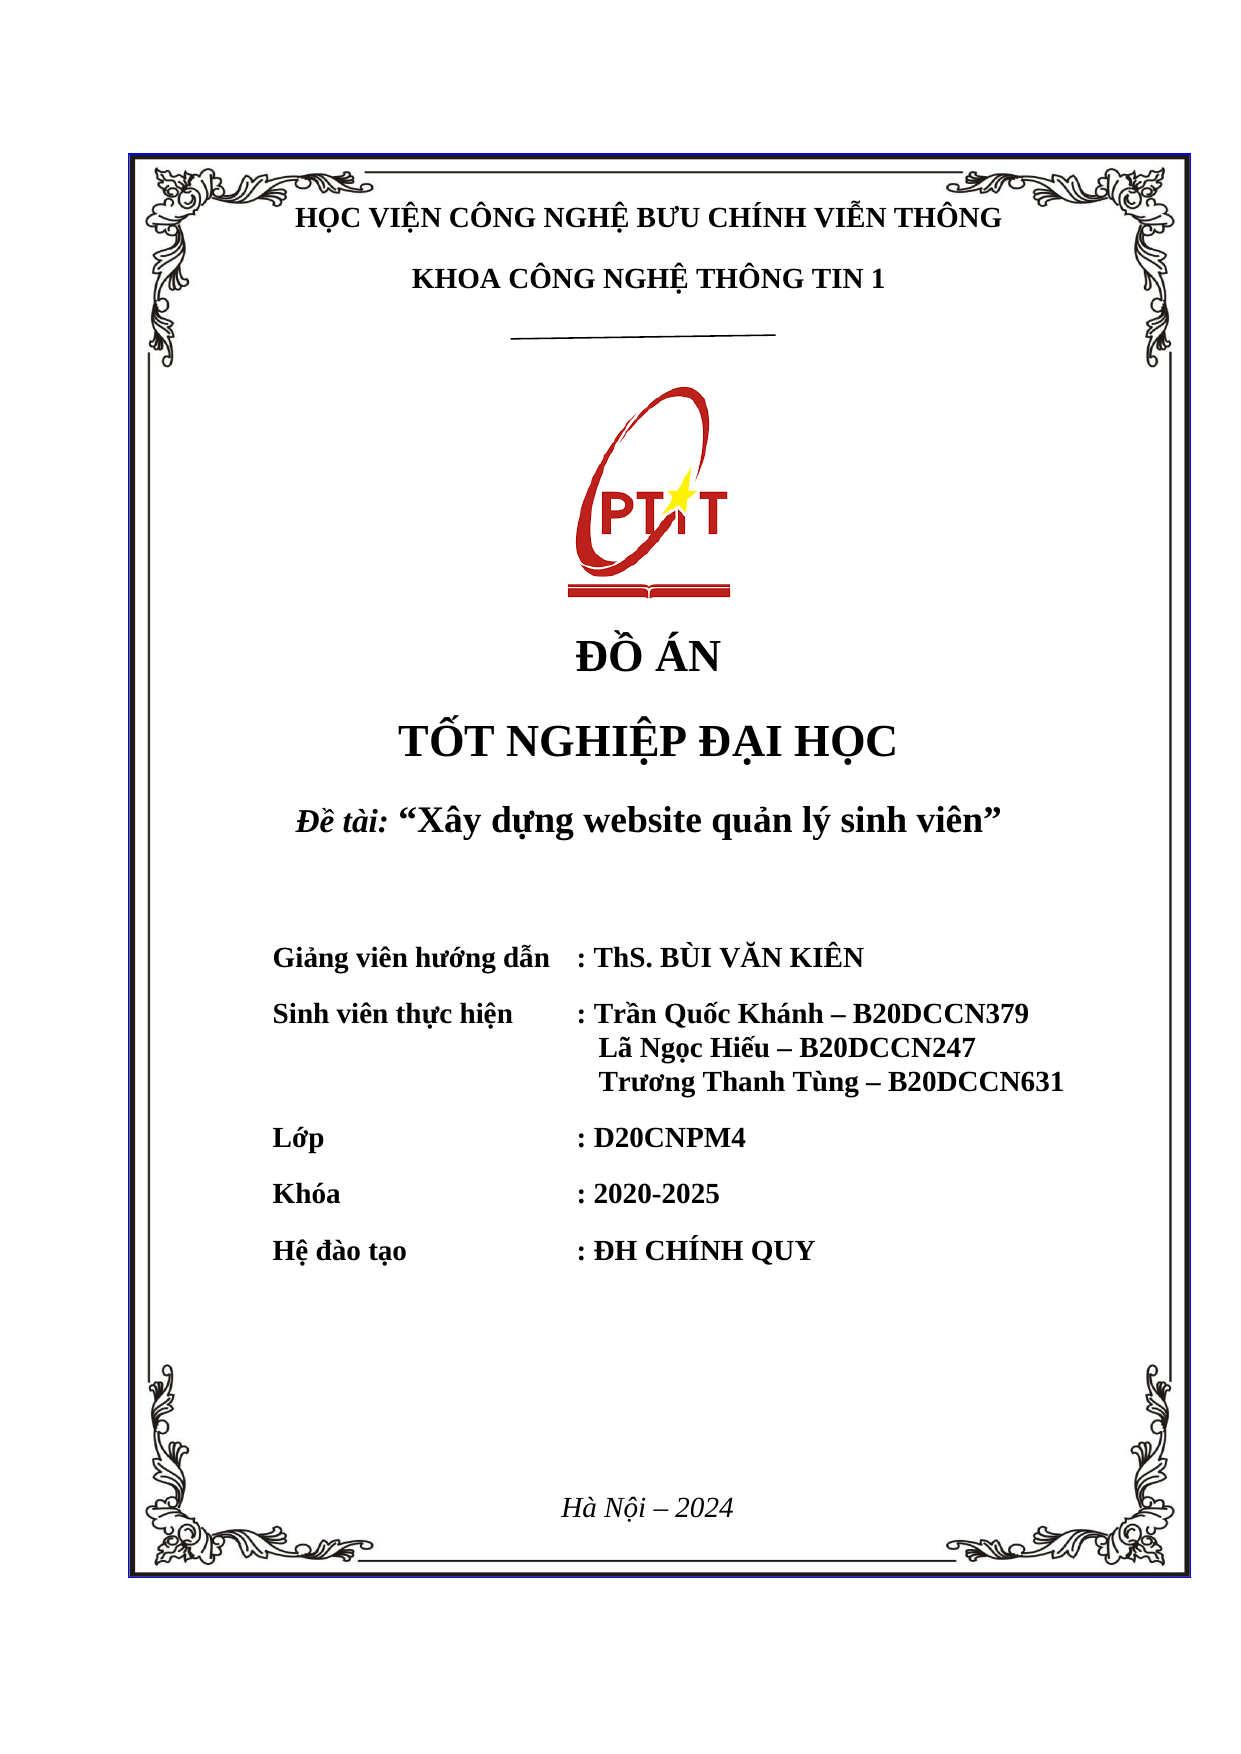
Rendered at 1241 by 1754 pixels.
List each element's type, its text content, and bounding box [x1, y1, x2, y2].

table_cell Hệ đào tạo [204, 1223, 565, 1277]
picture [129, 155, 1190, 1577]
text TỐT NGHIỆP ĐẠI HỌC [177, 713, 1120, 766]
table_cell : Trần Quốc Khánh – B20DCCN379 Lã Ngọc Hiếu – B20DCCN247 Trương Thanh Tùng – B20DCCN631 [567, 986, 1093, 1108]
text KHOA CÔNG NGHỆ THÔNG TIN 1 [177, 261, 1120, 295]
text Hà Nội – 2024 [177, 1490, 1120, 1524]
table_cell Khóa [204, 1166, 565, 1221]
table_cell : ĐH CHÍNH QUY [567, 1223, 1093, 1277]
text Đề tài: “Xây dựng website quản lý sinh viên” [177, 797, 1120, 841]
table_cell Lớp [204, 1110, 565, 1164]
table_cell : 2020-2025 [567, 1166, 1093, 1221]
text HỌC VIỆN CÔNG NGHỆ BƯU CHÍNH VIỄN THÔNG [177, 200, 1120, 234]
text ĐỒ ÁN [177, 629, 1120, 682]
table_cell Sinh viên thực hiện [204, 986, 565, 1108]
table_header Giảng viên hướng dẫn [204, 930, 565, 984]
table_header : ThS. BÙI VĂN KIÊN [567, 930, 1093, 984]
table_cell : D20CNPM4 [567, 1110, 1093, 1164]
